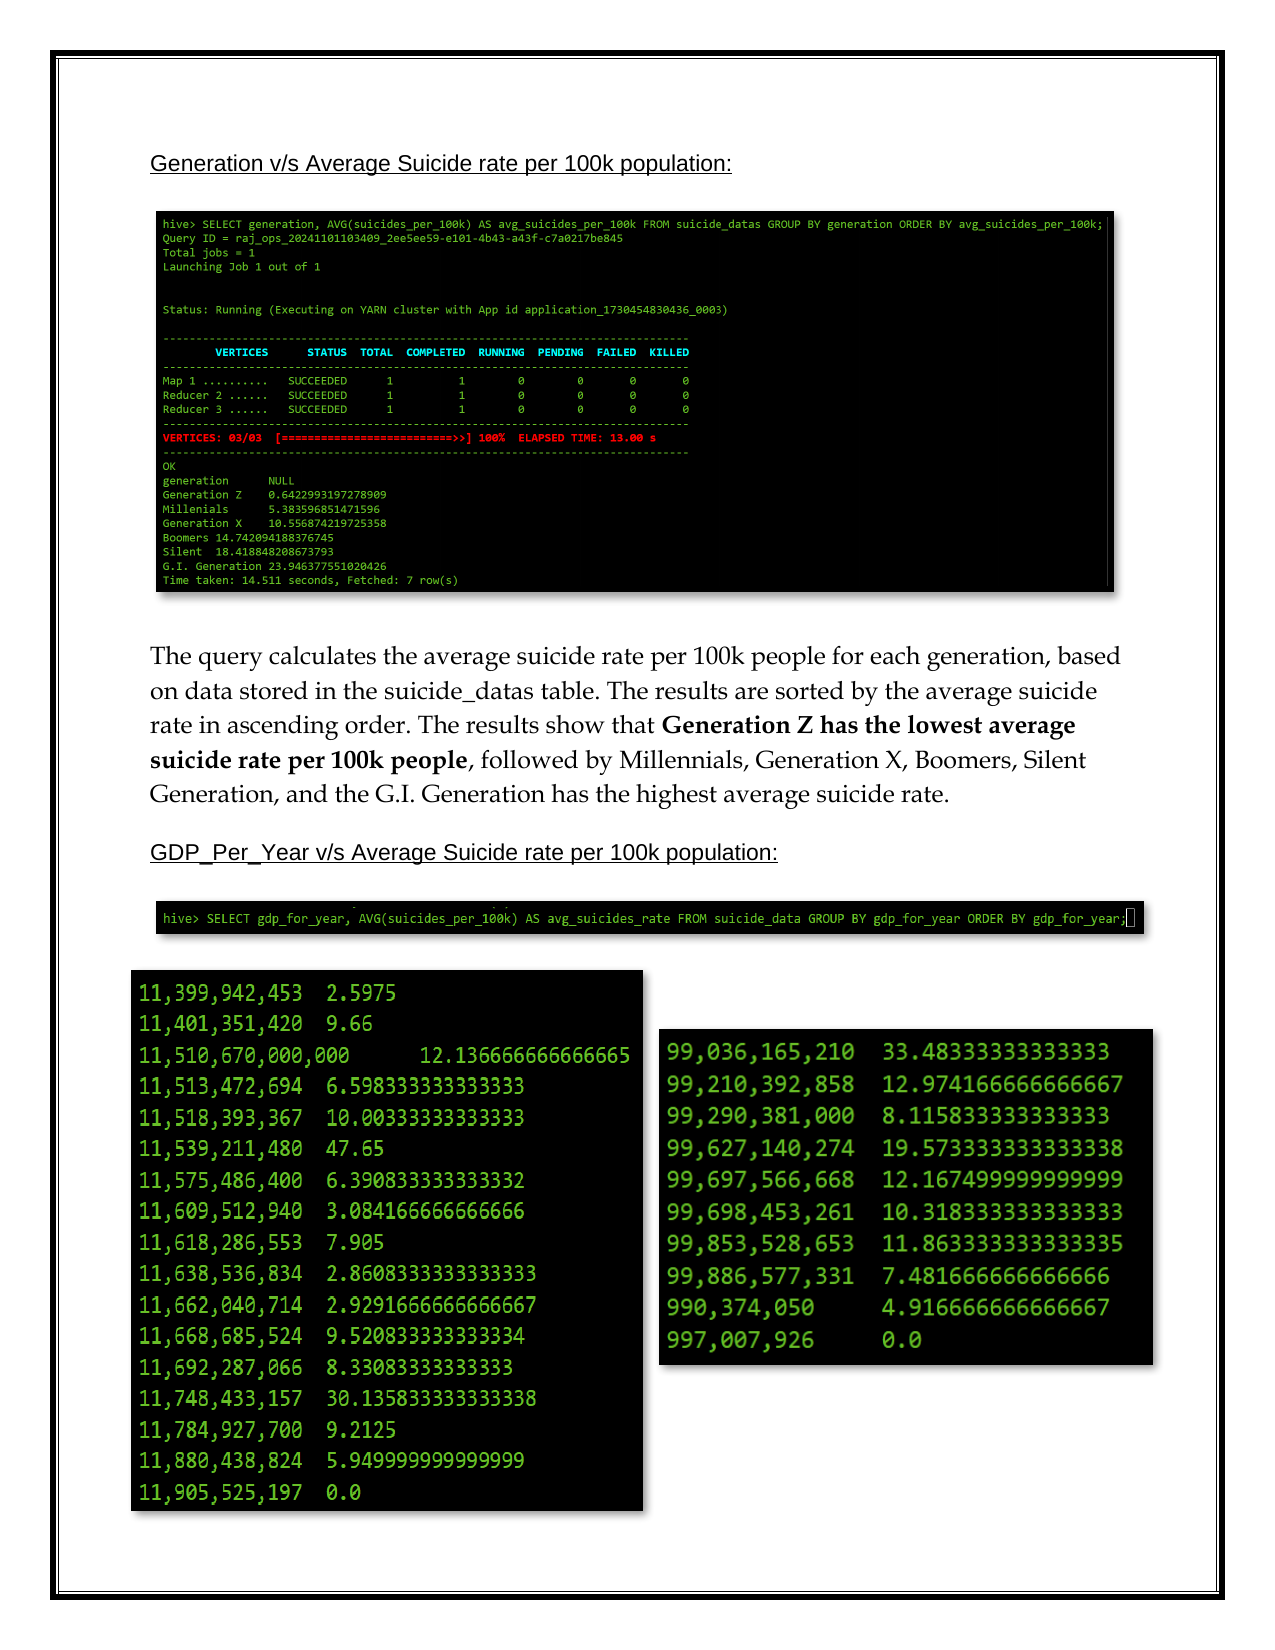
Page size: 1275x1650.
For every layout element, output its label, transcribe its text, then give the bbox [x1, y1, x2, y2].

picture [665, 1035, 1146, 1359]
picture [138, 976, 636, 1505]
picture [163, 907, 1138, 928]
picture [163, 217, 1108, 586]
text Generation v/s Average Suicide rate per 100k population: [150, 150, 1125, 176]
text GDP_Per_Year v/s Average Suicide rate per 100k population: [150, 839, 1125, 866]
